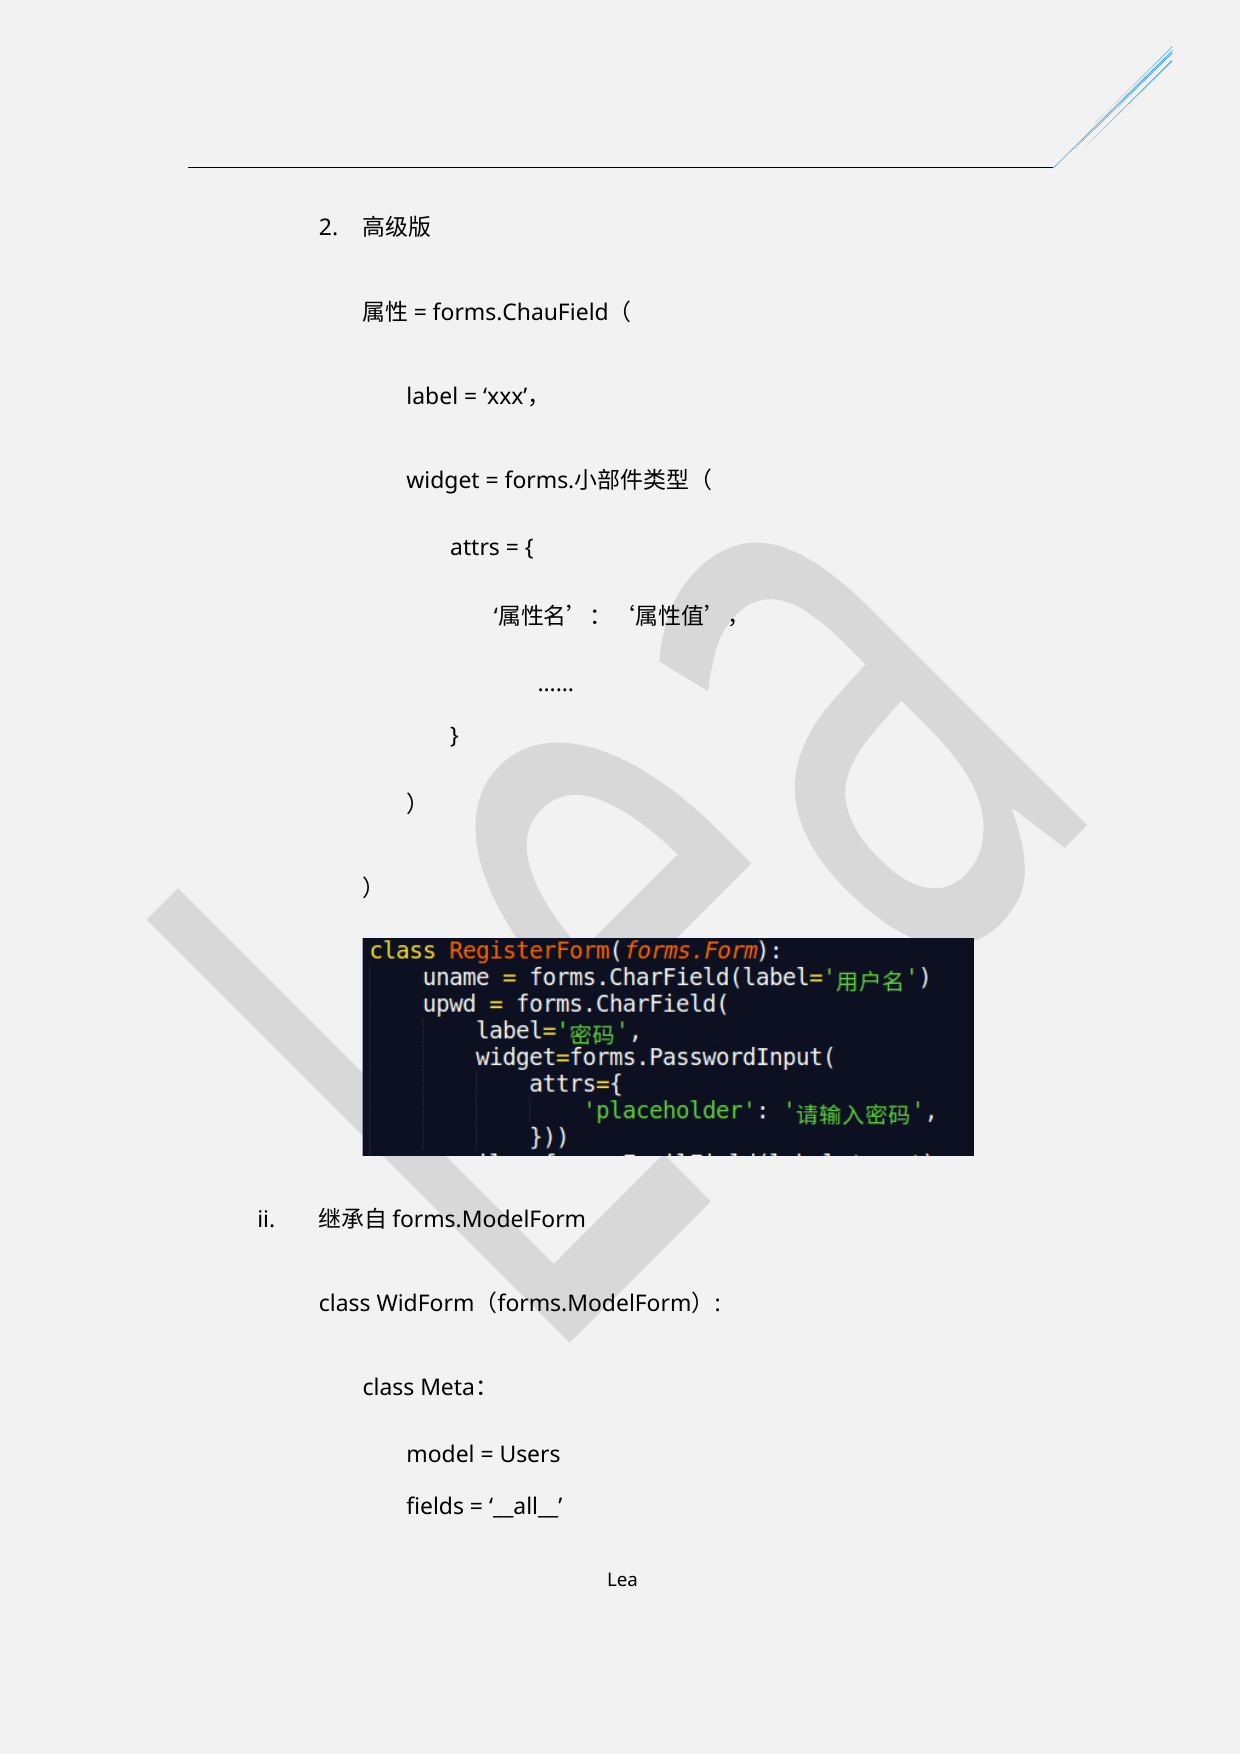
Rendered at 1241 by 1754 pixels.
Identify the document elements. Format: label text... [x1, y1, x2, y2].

list 属性 = forms.ChauField（ [362, 277, 1053, 342]
list 语法： [1082, 46, 1173, 143]
list fields = ‘__all__’ [319, 1489, 1053, 1522]
list class WidForm（forms.ModelForm）: [319, 1269, 1053, 1334]
list } [406, 718, 1053, 750]
list label = ‘xxx’， [362, 362, 1053, 427]
list widget = forms.小部件类型（ [362, 446, 1053, 511]
picture [362, 938, 974, 1156]
list class Meta： [319, 1353, 1053, 1418]
list 继承自forms.ModelForm [275, 1185, 1053, 1250]
list attrs = { [362, 530, 1053, 563]
list 高级版 [319, 193, 1053, 258]
list ） [362, 769, 1053, 834]
list model = Users [319, 1438, 1053, 1470]
list …… [362, 666, 1053, 699]
list ） [362, 854, 1053, 919]
list ‘属性名’：‘属性值’， [362, 582, 1053, 647]
